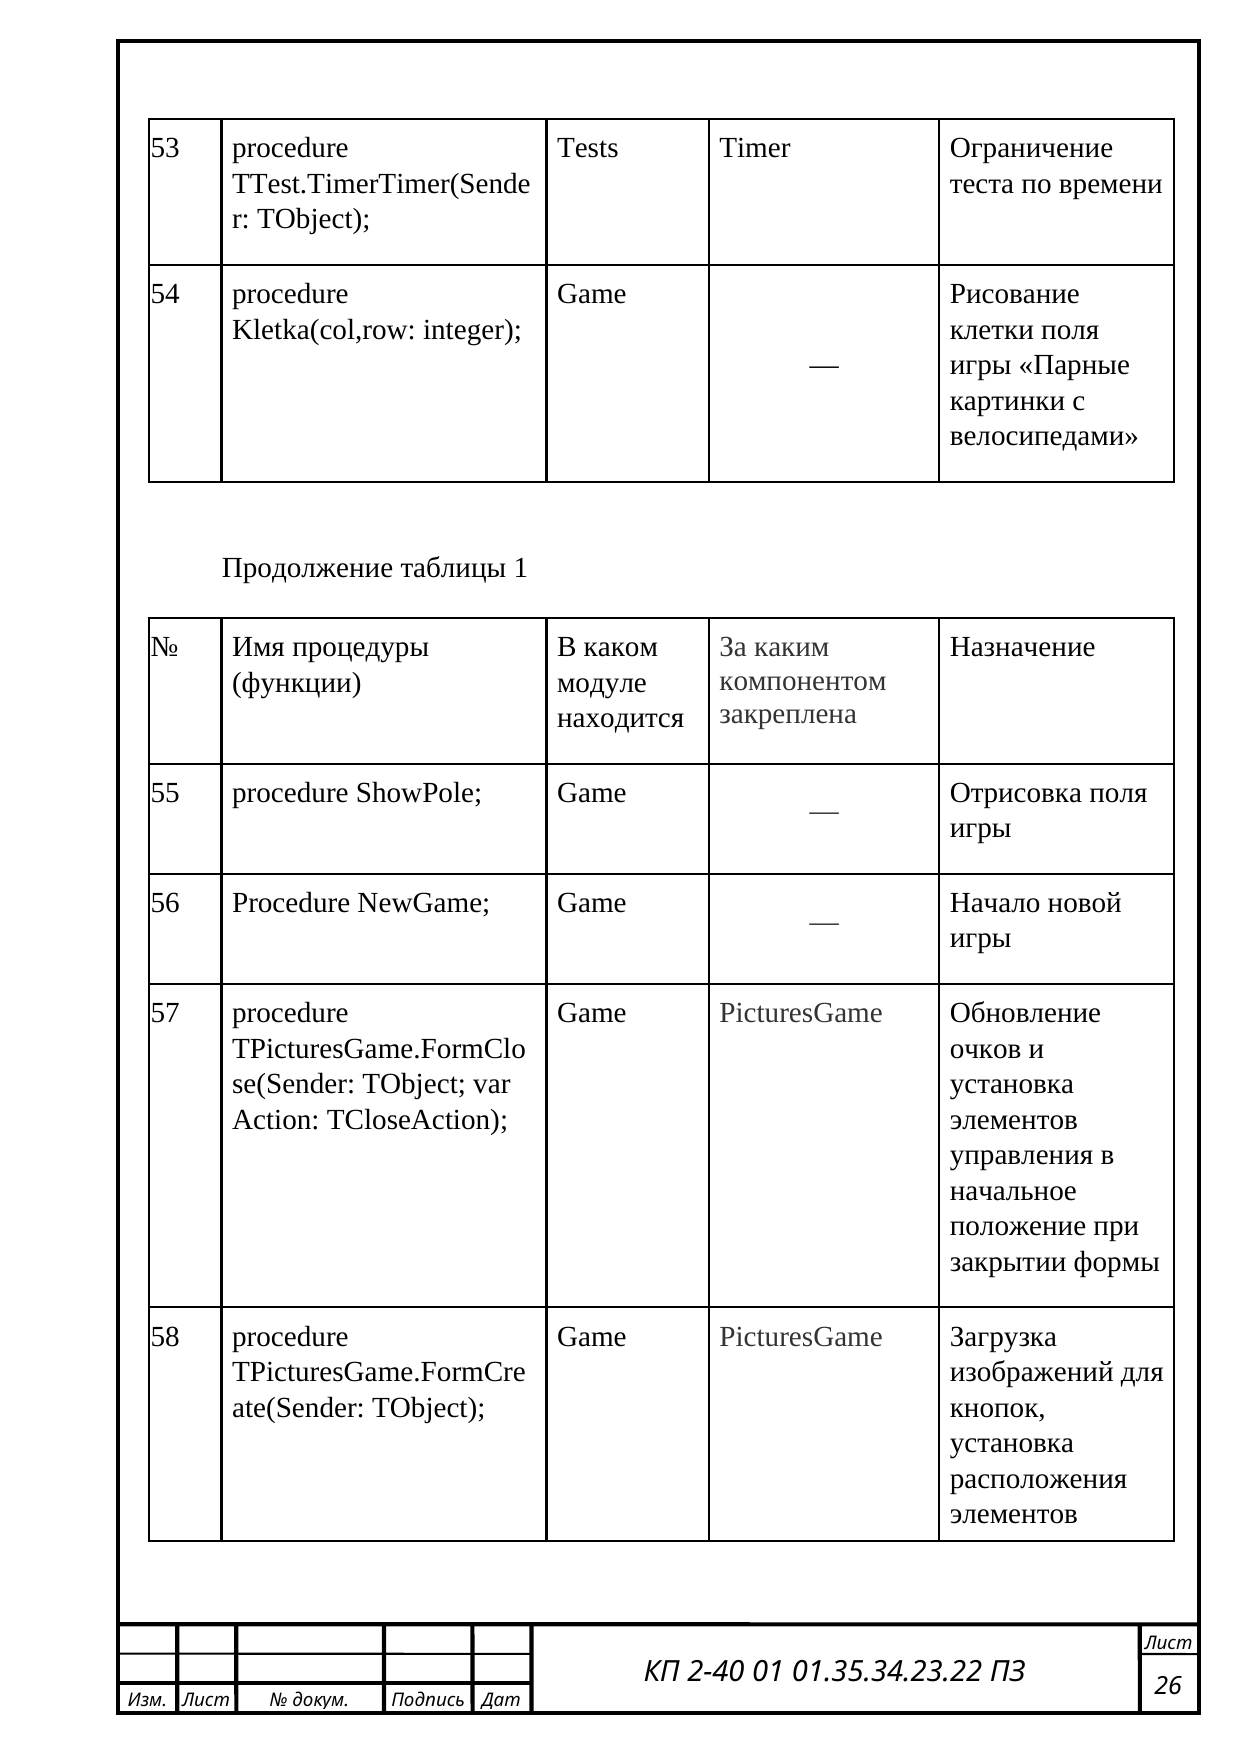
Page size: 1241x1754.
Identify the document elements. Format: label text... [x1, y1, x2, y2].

table_cell — [710, 765, 938, 873]
table_cell Tests [548, 120, 708, 264]
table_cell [940, 1308, 1173, 1540]
table_cell Ограничение теста по времени [940, 120, 1173, 264]
table_cell 58 [150, 1308, 220, 1540]
table_cell Game [548, 266, 708, 481]
table_cell Game [548, 985, 708, 1306]
table_cell PicturesGame [710, 985, 938, 1306]
table_cell procedure TTest.TimerTimer(Sender: TObject); [223, 120, 545, 264]
table_cell 55 [150, 765, 220, 873]
table_cell Game [548, 765, 708, 873]
table_cell 54 [150, 266, 220, 481]
table_cell — [710, 266, 938, 481]
table_header Назначение [940, 619, 1173, 762]
table_cell Game [548, 1308, 708, 1540]
table_cell PicturesGame [710, 1308, 938, 1540]
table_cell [223, 1308, 545, 1540]
table_cell Обновление очков и установка элементов управления в начальное положение при закрытии формы [940, 985, 1173, 1306]
table_header В каком модуле находится [548, 619, 708, 762]
table_cell procedure TPicturesGame.FormClose(Sender: TObject; var Action: TCloseAction); [223, 985, 545, 1306]
table_cell 57 [150, 985, 220, 1306]
table_cell procedure Kletka(col,row: integer); [223, 266, 545, 481]
table_cell Рисование клетки поля игры «Парные картинки с велосипедами» [940, 266, 1173, 481]
table_cell Timer [710, 120, 938, 264]
table_header № [150, 619, 220, 762]
table_header Имя процедуры (функции) [223, 619, 545, 762]
table_cell Отрисовка поля игры [940, 765, 1173, 873]
table_header За каким компонентом закреплена [710, 619, 938, 762]
table_cell 53 [150, 120, 220, 264]
table_cell Procedure NewGame; [223, 875, 545, 983]
table_cell — [710, 875, 938, 983]
table_cell 56 [150, 875, 220, 983]
table_cell procedure ShowPole; [223, 765, 545, 873]
table_cell Game [548, 875, 708, 983]
table_cell Начало новой игры [940, 875, 1173, 983]
text Продолжение таблицы 1 [148, 550, 1181, 583]
